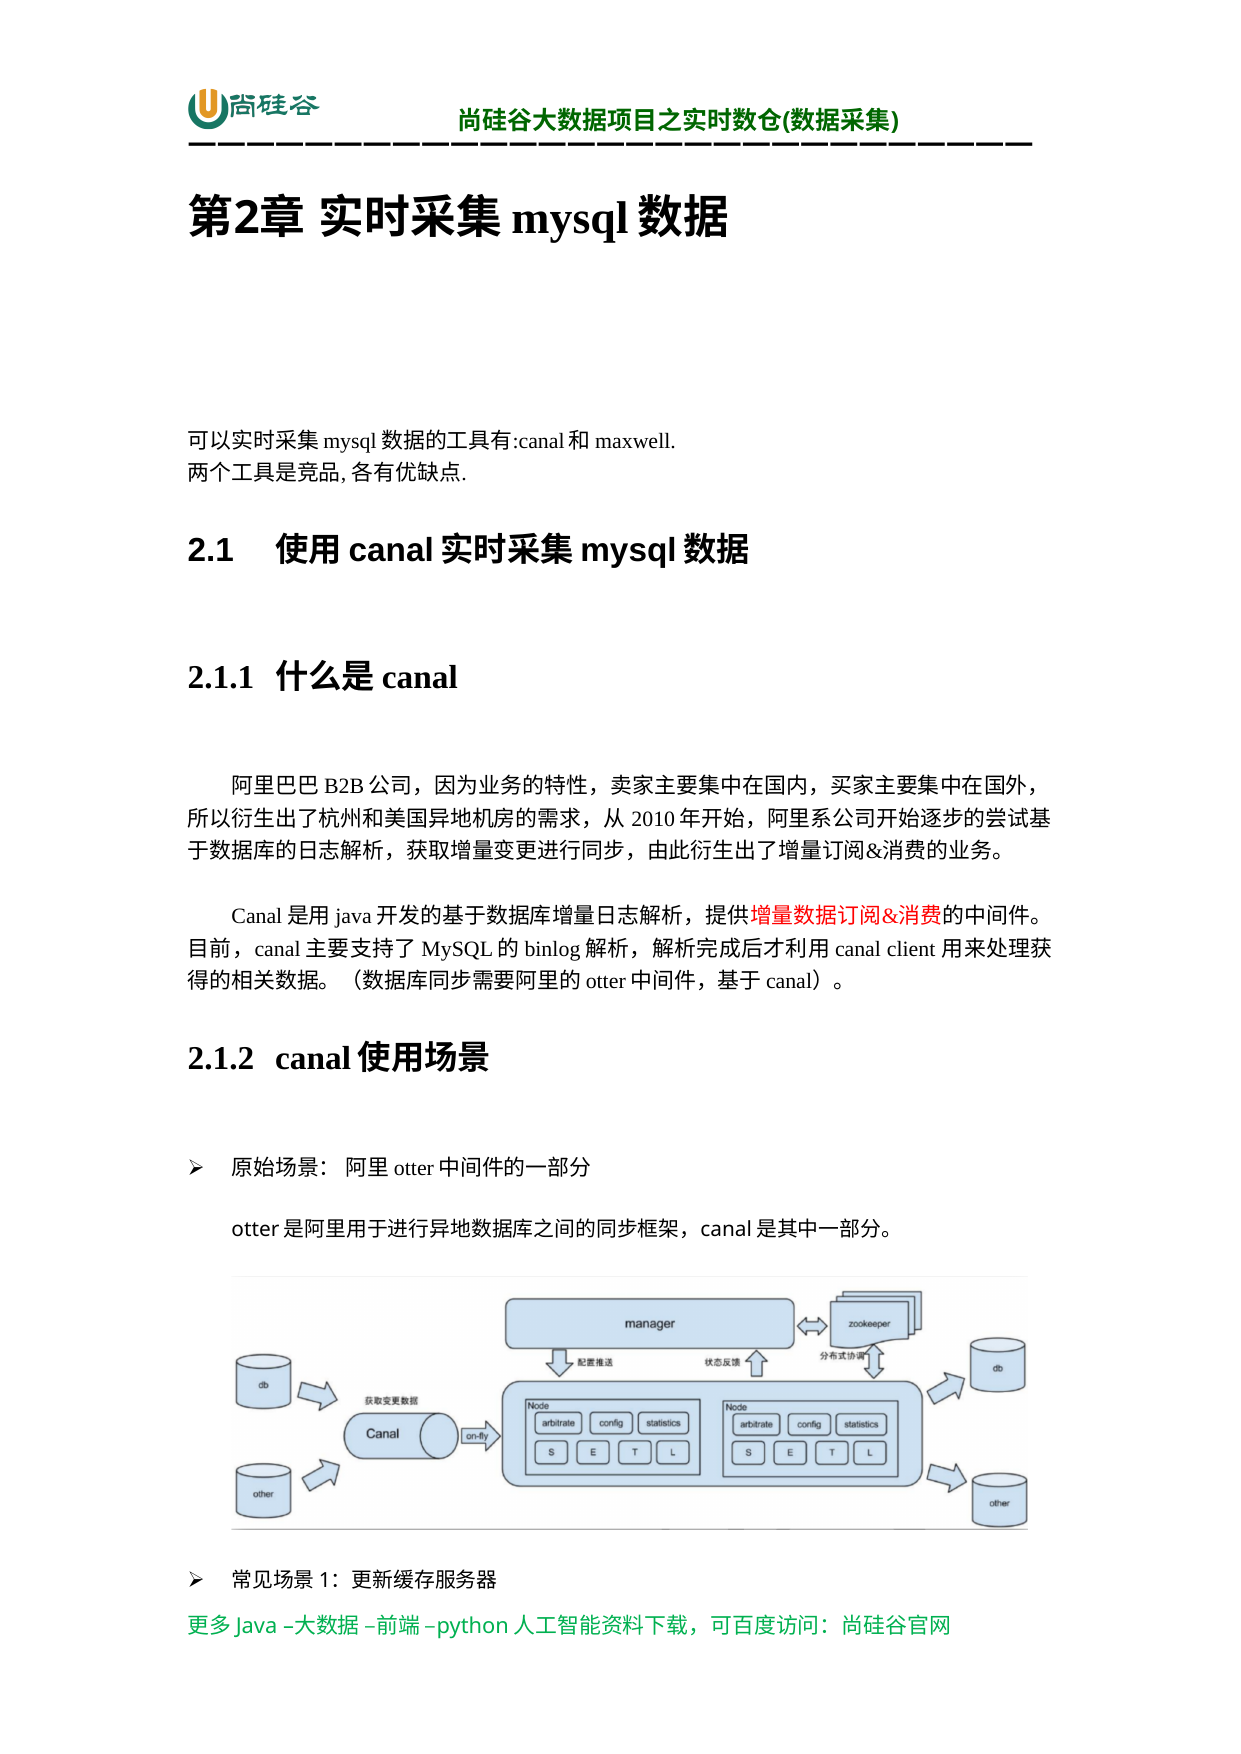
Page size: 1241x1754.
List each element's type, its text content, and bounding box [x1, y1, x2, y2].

subtitle 什么是canal [187, 641, 1053, 706]
picture [231, 1276, 1028, 1530]
picture [187, 88, 321, 130]
text 两个工具是竞品, 各有优缺点. [187, 455, 1053, 487]
list 原始场景： 阿里otter中间件的一部分 [187, 1149, 1053, 1182]
text 阿里巴巴B2B公司，因为业务的特性，卖家主要集中在国内，买家主要集中在国外，所以衍生出了杭州和美国异地机房的需求，从2010年开始，阿里系公司开始逐步的尝试基于数据库的日志解析，获取增量变更进行同步，由此衍生出了增量订阅&消费的业务。 [187, 768, 1053, 866]
text 可以实时采集mysql数据的工具有:canal和maxwell. [187, 422, 1053, 455]
list otter是阿里用于进行异地数据库之间的同步框架，canal是其中一部分。 [231, 1211, 1053, 1243]
subtitle canal使用场景 [187, 1023, 1053, 1088]
subtitle 使用canal实时采集mysql数据 [187, 514, 1053, 579]
list 常见场景1：更新缓存服务器 [187, 1562, 1053, 1594]
subtitle 实时采集mysql数据 [187, 165, 1053, 262]
text Canal是用java开发的基于数据库增量日志解析，提供增量数据订阅&消费的中间件。目前，canal主要支持了MySQL的binlog解析，解析完成后才利用canal client 用来处理获得的相关数据。（数据库同步需要阿里的otter中间件，基于canal）。 [187, 898, 1053, 996]
